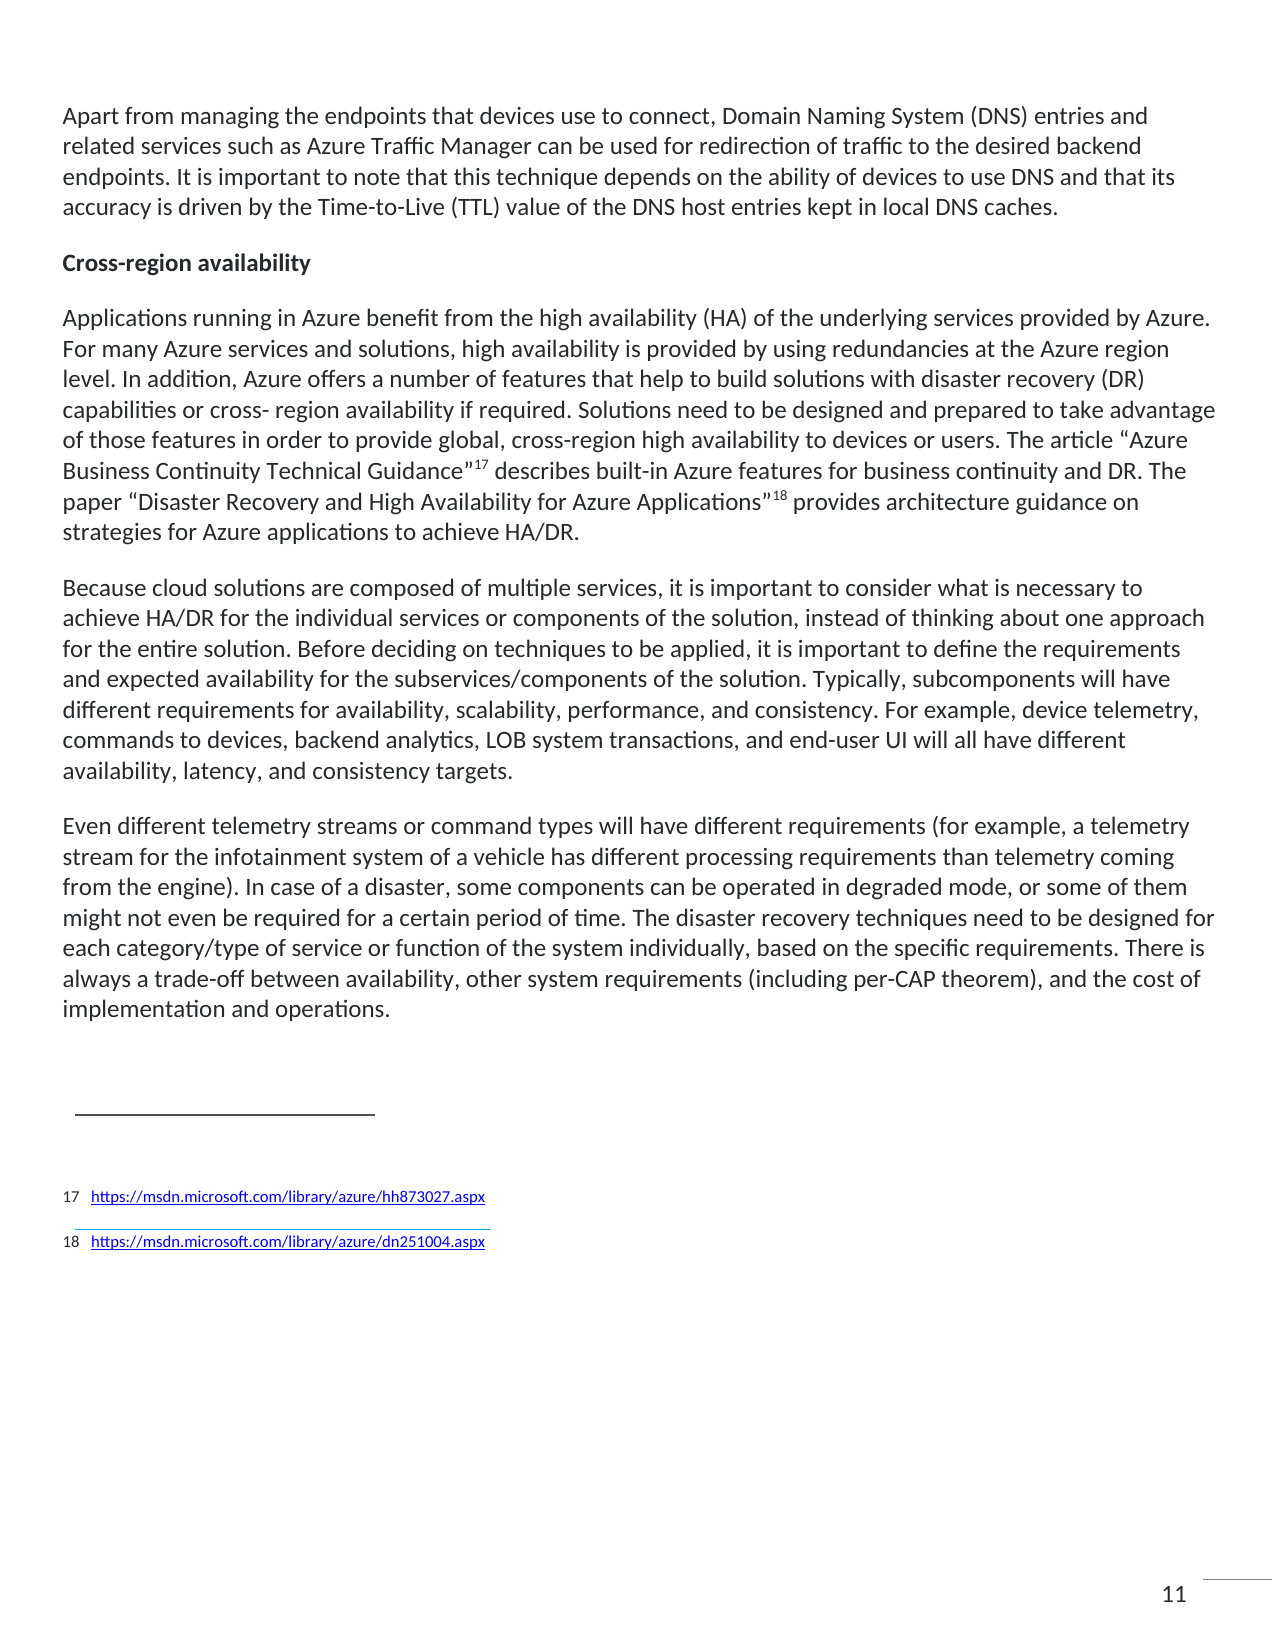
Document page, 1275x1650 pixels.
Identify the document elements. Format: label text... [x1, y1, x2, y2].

text Applications running in Azure benefit from the high availability (HA) of the underlying services provided by Azure. For many Azure services and solutions, high availability is provided by using redundancies at the Azure region level. In addition, Azure offers a number of features that help to build solutions with disaster recovery (DR) capabilities or cross- region availability if required. Solutions need to be designed and prepared to take advantage of those features in order to provide global, cross-region high availability to devices or users. The article “Azure Business Continuity Technical Guidance”17 describes built-in Azure features for business continuity and DR. The paper “Disaster Recovery and High Availability for Azure Applications”18 provides architecture guidance on strategies for Azure applications to achieve HA/DR. [62, 303, 1219, 547]
text Because cloud solutions are composed of multiple services, it is important to consider what is necessary to achieve HA/DR for the individual services or components of the solution, instead of thinking about one approach for the entire solution. Before deciding on techniques to be applied, it is important to define the requirements and expected availability for the subservices/components of the solution. Typically, subcomponents will have different requirements for availability, scalability, performance, and consistency. For example, device telemetry, commands to devices, backend analytics, LOB system transactions, and end-user UI will all have different availability, latency, and consistency targets. [62, 572, 1219, 785]
text Cross-region availability [62, 247, 1219, 278]
text 17 https://msdn.microsoft.com/library/azure/hh873027.aspx [62, 1186, 1219, 1207]
text Even different telemetry streams or command types will have different requirements (for example, a telemetry stream for the infotainment system of a vehicle has different processing requirements than telemetry coming from the engine). In case of a disaster, some components can be operated in degraded mode, or some of them might not even be required for a certain period of time. The disaster recovery techniques need to be designed for each category/type of service or function of the system individually, based on the specific requirements. There is always a trade-off between availability, other system requirements (including per-CAP theorem), and the cost of implementation and operations. [62, 810, 1219, 1024]
text 18 https://msdn.microsoft.com/library/azure/dn251004.aspx [62, 1232, 1219, 1252]
text Apart from managing the endpoints that devices use to connect, Domain Naming System (DNS) entries and related services such as Azure Traffic Manager can be used for redirection of traffic to the desired backend endpoints. It is important to note that this technique depends on the ability of devices to use DNS and that its accuracy is driven by the Time-to-Live (TTL) value of the DNS host entries kept in local DNS caches. [62, 100, 1219, 222]
